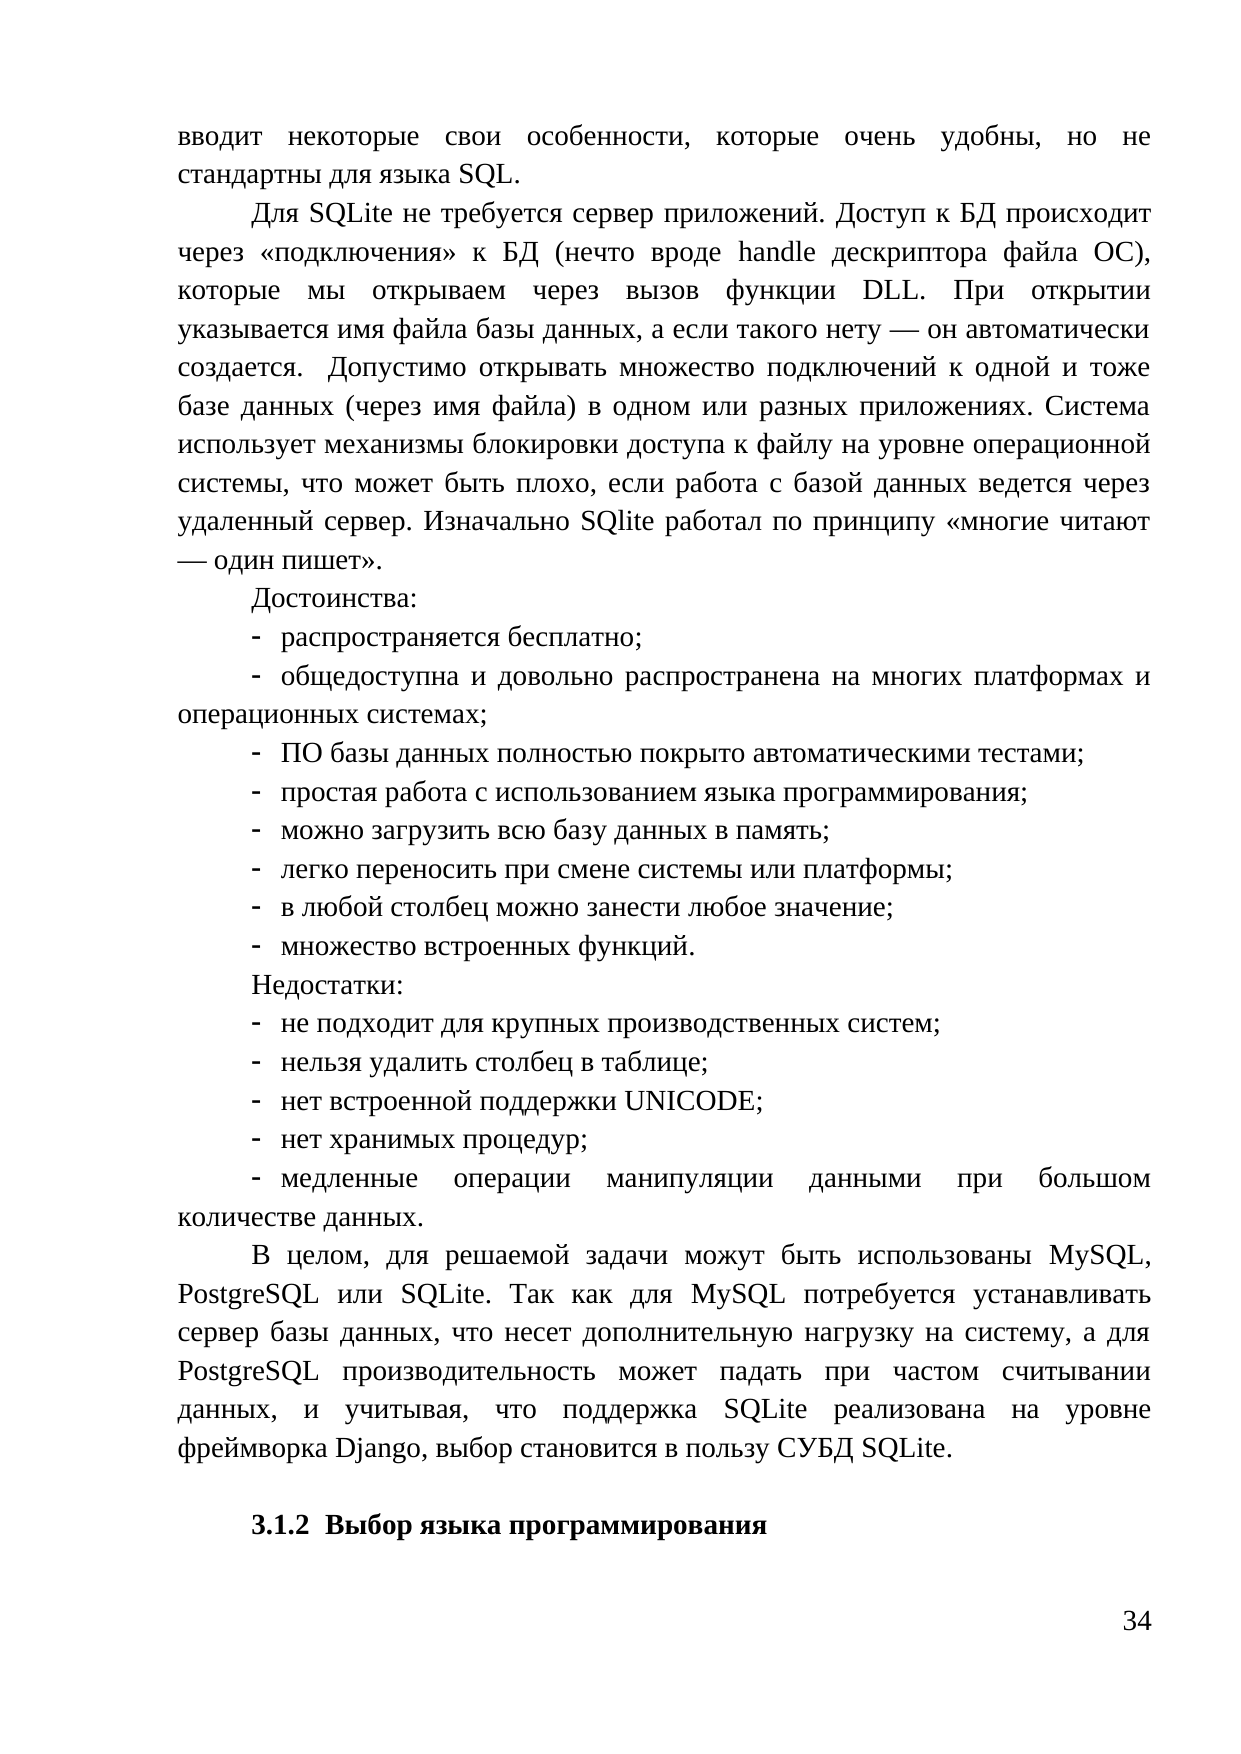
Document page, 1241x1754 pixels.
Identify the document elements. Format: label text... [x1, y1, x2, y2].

text В целом, для решаемой задачи можут быть использованы MySQL, PostgreSQL или SQLite. Так как для MySQL потребуется устанавливать сервер базы данных, что несет дополнительную нагрузку на систему, а для PostgreSQL производительность может падать при частом считывании данных, и учитывая, что поддержка SQLite реализована на уровне фреймворка Django, выбор становится в пользу СУБД SQLite. [177, 1237, 1152, 1463]
list в любой столбец можно занести любое значение; [177, 889, 1152, 923]
list ПО базы данных полностью покрыто автоматическими тестами; [177, 735, 1152, 769]
list множество встроенных функций. [177, 928, 1152, 962]
text Недостатки: [177, 967, 1152, 1000]
list распространяется бесплатно; [177, 619, 1152, 653]
list нет хранимых процедур; [177, 1121, 1152, 1155]
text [177, 118, 1152, 190]
list можно загрузить всю базу данных в память; [177, 812, 1152, 846]
text 3.1.2 Выбор языка программирования [251, 1507, 1152, 1541]
list медленные операции манипуляции данными при большом количестве данных. [177, 1160, 1152, 1232]
list нет встроенной поддержки UNICODE; [177, 1083, 1152, 1116]
text Достоинства: [177, 581, 1152, 614]
text Для SQLite не требуется сервер приложений. Доступ к БД происходит через «подключения» к БД (нечто вроде handle дескриптора файла ОС), которые мы открываем через вызов функции DLL. При открытии указывается имя файла базы данных, а если такого нету — он автоматически создается. Допустимо открывать множество подключений к одной и тоже базе данных (через имя файла) в одном или разных приложениях. Система использует механизмы блокировки доступа к файлу на уровне операционной системы, что может быть плохо, если работа с базой данных ведется через удаленный сервер. Изначально SQlite работал по принципу «многие читают — один пишет». [177, 195, 1152, 576]
list легко переносить при смене системы или платформы; [177, 851, 1152, 884]
list не подходит для крупных производственных систем; [177, 1005, 1152, 1039]
list простая работа с использованием языка программирования; [177, 774, 1152, 807]
list нельзя удалить столбец в таблице; [177, 1044, 1152, 1078]
list общедоступна и довольно распространена на многих платформах и операционных системах; [177, 658, 1152, 730]
